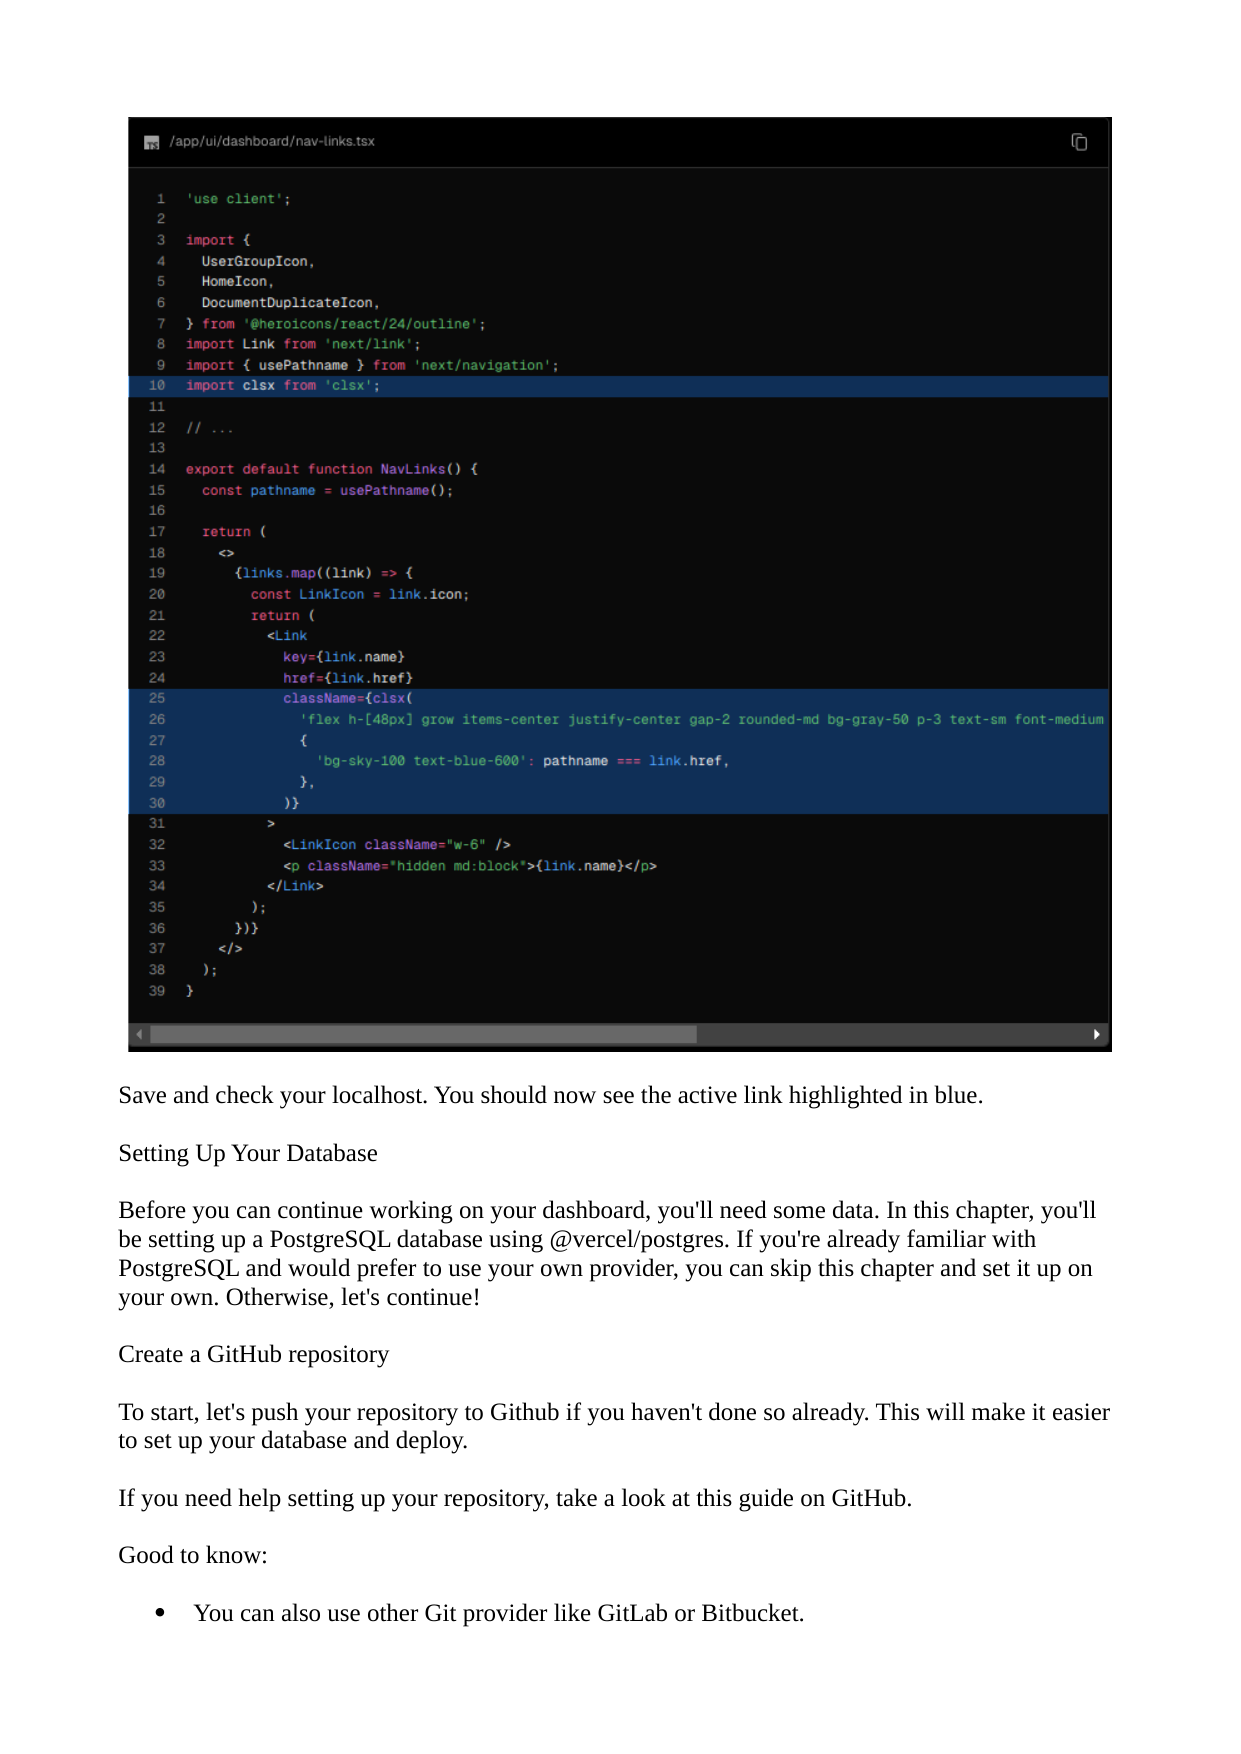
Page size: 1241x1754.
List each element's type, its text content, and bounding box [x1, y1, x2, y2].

text If you need help setting up your repository, take a look at this guide on GitHub. [118, 1483, 1122, 1512]
list You can also use other Git provider like GitLab or Bitbucket. [156, 1598, 1122, 1627]
text Setting Up Your Database [118, 1138, 1122, 1167]
picture [128, 117, 1112, 1052]
text Create a GitHub repository [118, 1339, 1122, 1368]
text Before you can continue working on your dashboard, you'll need some data. In this chapter, you'll be setting up a PostgreSQL database using @vercel/postgres. If you're already familiar with PostgreSQL and would prefer to use your own provider, you can skip this chapter and set it up on your own. Otherwise, let's continue! [118, 1195, 1122, 1310]
text To start, let's push your repository to Github if you haven't done so already. This will make it easier to set up your database and deploy. [118, 1397, 1122, 1454]
text Good to know: [118, 1540, 1122, 1569]
text Save and check your localhost. You should now see the active link highlighted in blue. [118, 1080, 1122, 1109]
